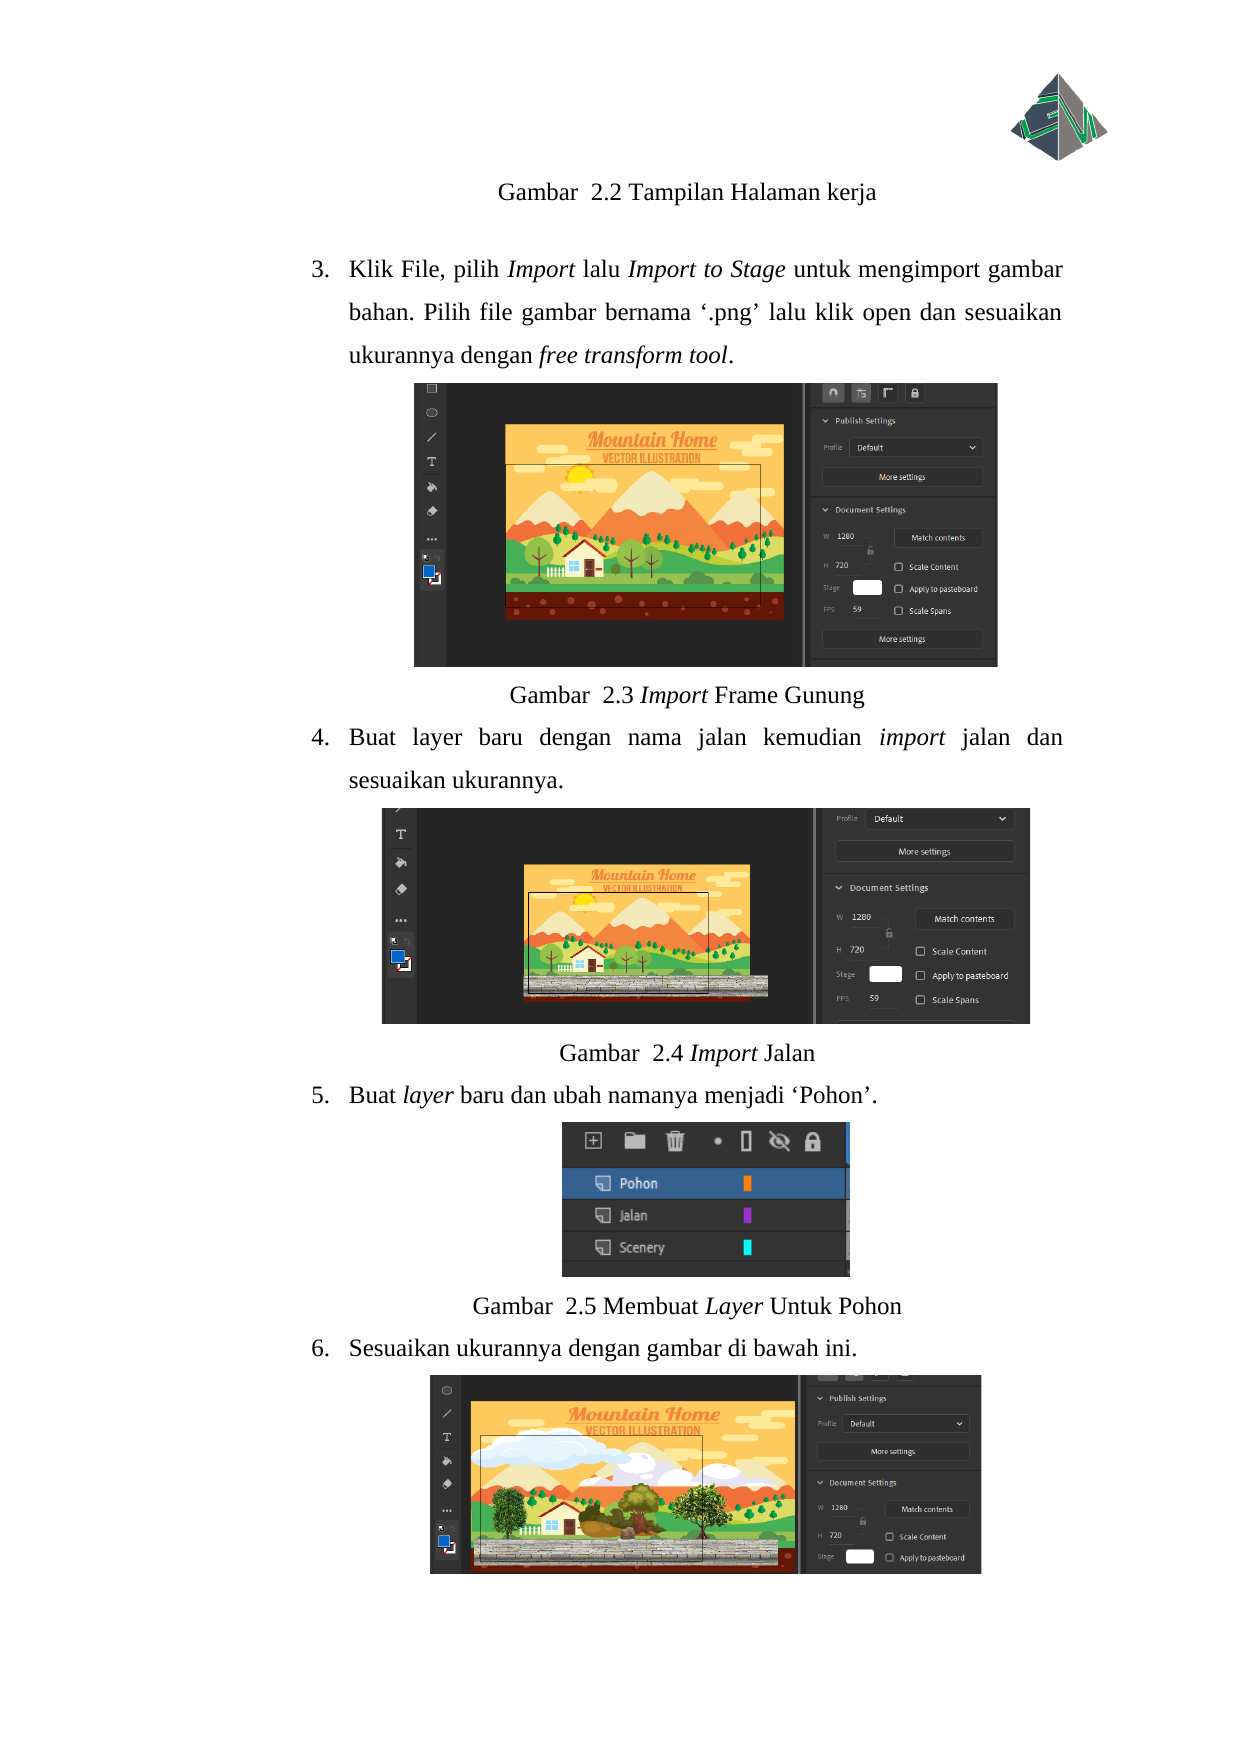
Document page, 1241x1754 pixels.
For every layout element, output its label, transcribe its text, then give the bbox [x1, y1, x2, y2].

picture [562, 1122, 850, 1277]
picture [381, 808, 1031, 1024]
subtitle 2.4 Import Jalan [311, 1038, 1063, 1067]
list Klik File, pilih Import lalu Import to Stage untuk mengimport gambar bahan. Pilih file gambar bernama ‘.png’ lalu klik open dan sesuaikan ukurannya dengan free transform tool. [311, 254, 1063, 369]
list Buat layer baru dan ubah namanya menjadi ‘Pohon’. [311, 1080, 1063, 1108]
subtitle 2.2 Tampilan Halaman kerja [311, 177, 1063, 206]
list Buat layer baru dengan nama jalan kemudian import jalan dan sesuaikan ukurannya. [311, 722, 1063, 794]
subtitle 2.3 Import Frame Gunung [311, 681, 1063, 709]
picture [414, 383, 998, 667]
picture [430, 1375, 982, 1574]
list Sesuaikan ukurannya dengan gambar di bawah ini. [311, 1333, 1063, 1361]
picture [1010, 73, 1108, 161]
subtitle 2.5 Membuat Layer Untuk Pohon [311, 1291, 1063, 1320]
